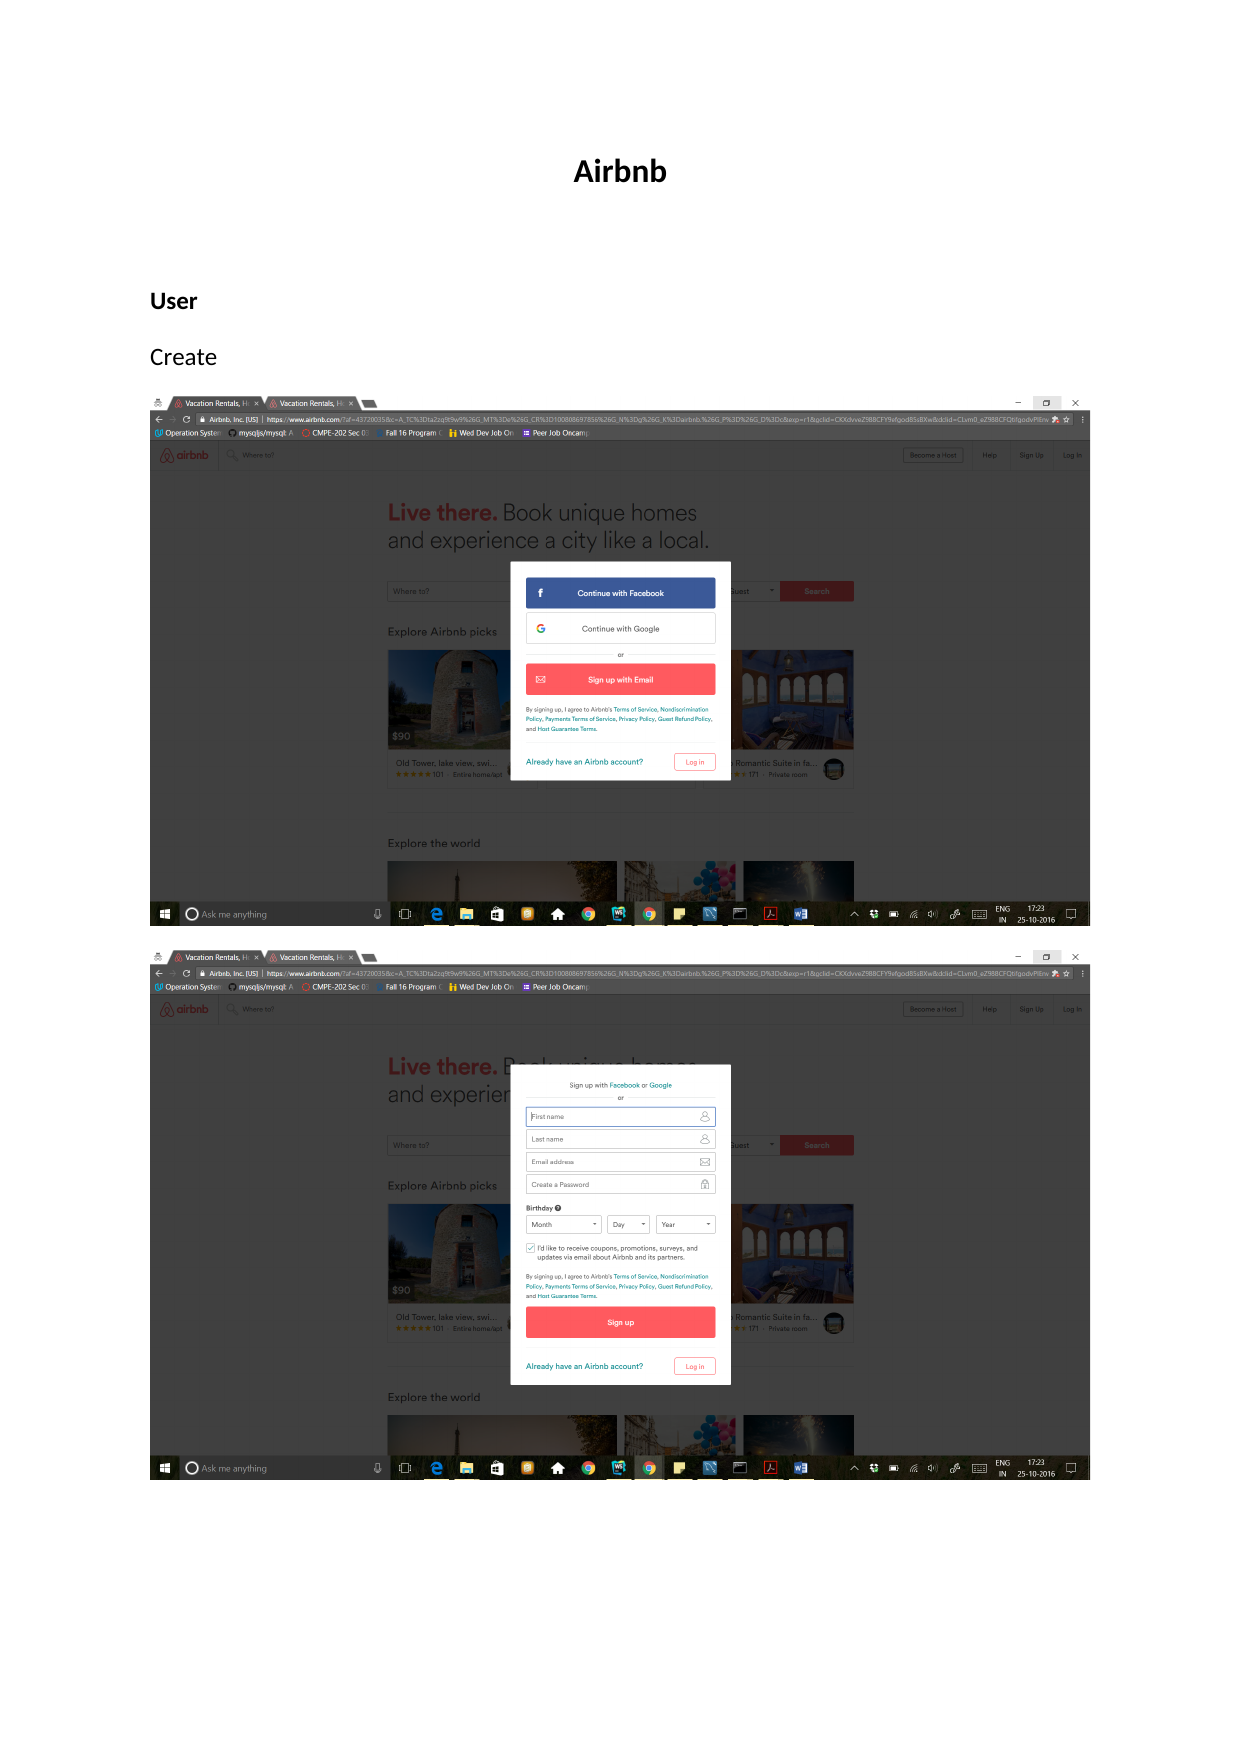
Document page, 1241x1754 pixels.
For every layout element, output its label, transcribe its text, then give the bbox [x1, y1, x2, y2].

text Create [150, 341, 1090, 372]
picture [150, 396, 1091, 926]
picture [150, 950, 1091, 1480]
text User [150, 285, 1090, 316]
text Airbnb [150, 150, 1090, 191]
